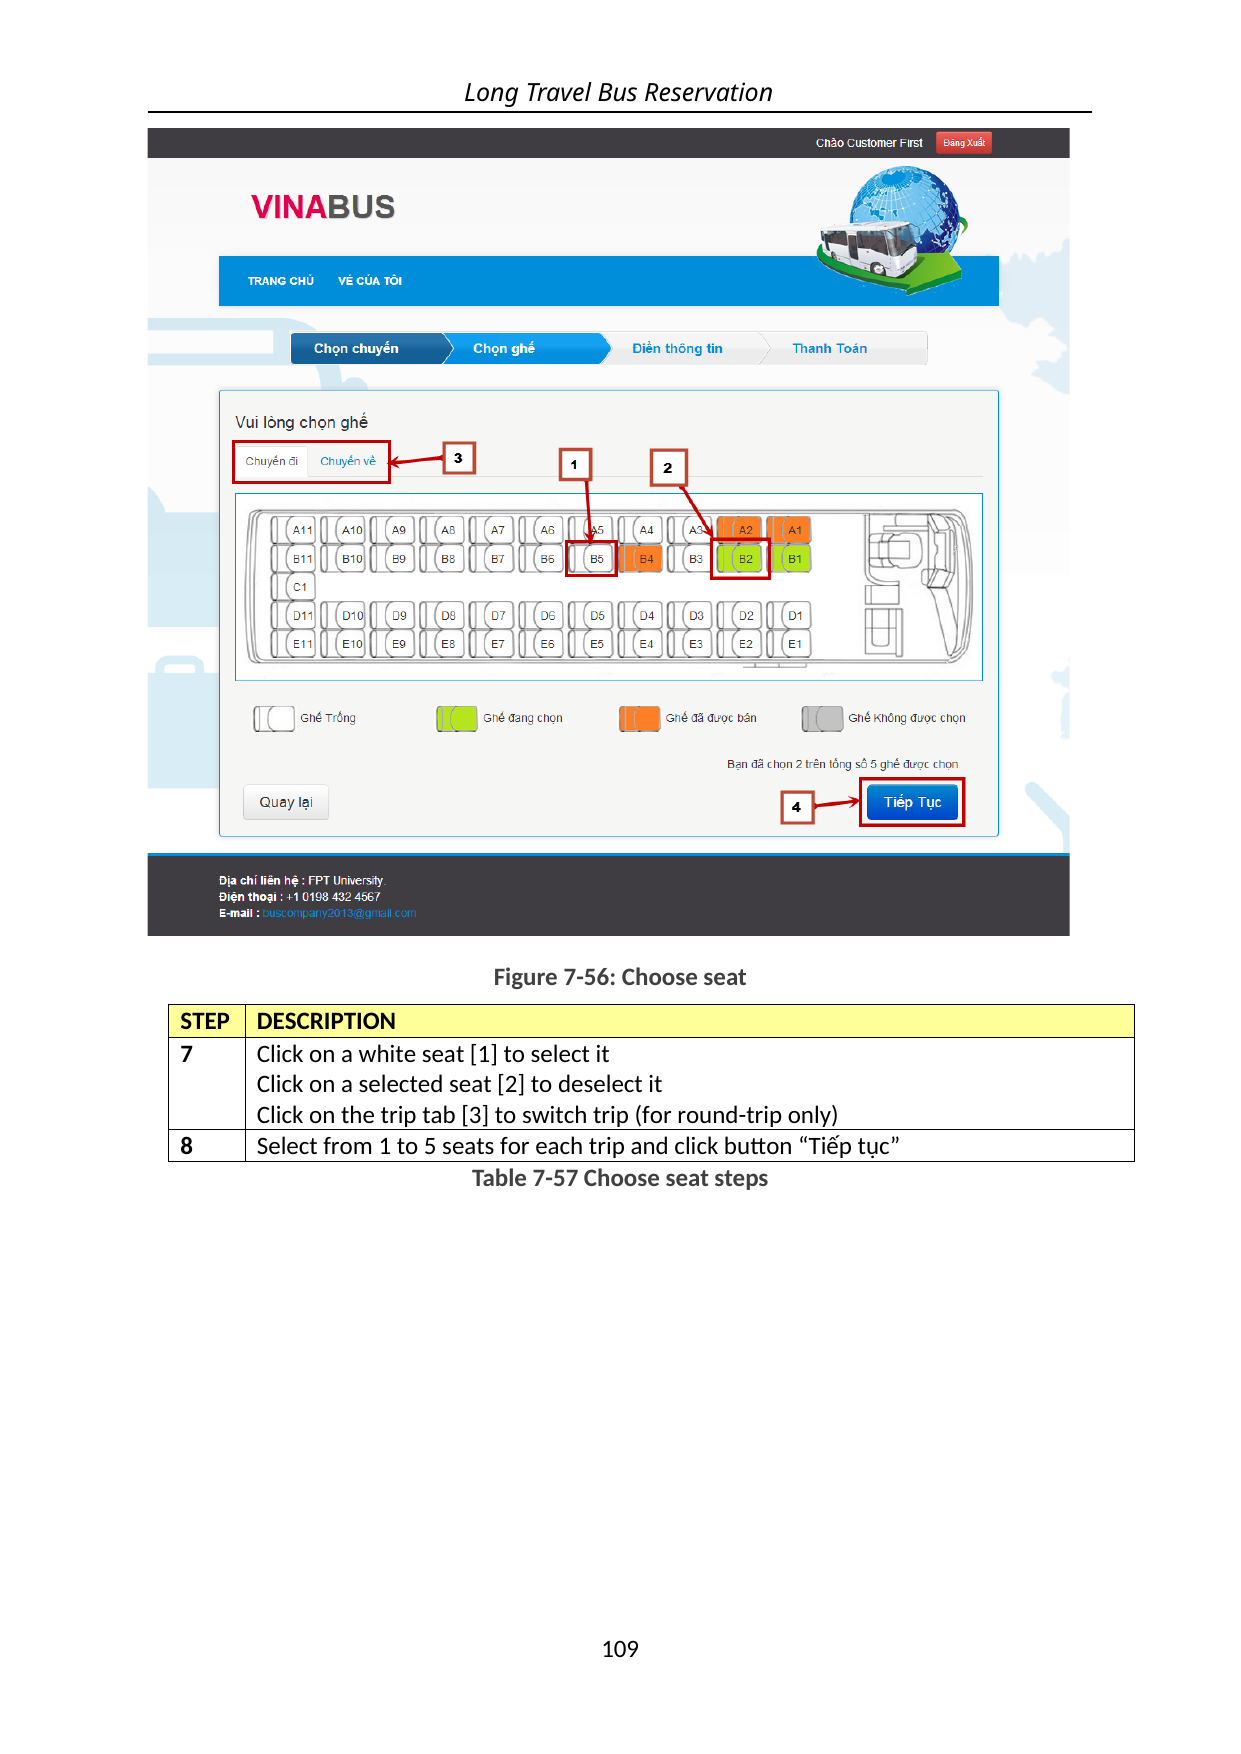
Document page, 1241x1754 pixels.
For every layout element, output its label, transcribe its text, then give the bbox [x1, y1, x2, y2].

table_cell Click on a white seat [1] to select it Click on a selected seat [2] to deselect it Click on the trip tab [3] to switch trip (for round-trip only) [246, 1038, 1134, 1129]
table_cell 8 [169, 1130, 245, 1161]
table_header DESCRIPTION [246, 1005, 1134, 1037]
picture [147, 128, 1070, 936]
table_cell 7 [169, 1038, 245, 1129]
table_cell Select from 1 to 5 seats for each trip and click button “Tiếp tục” [246, 1130, 1134, 1161]
table_header STEP [169, 1005, 245, 1037]
